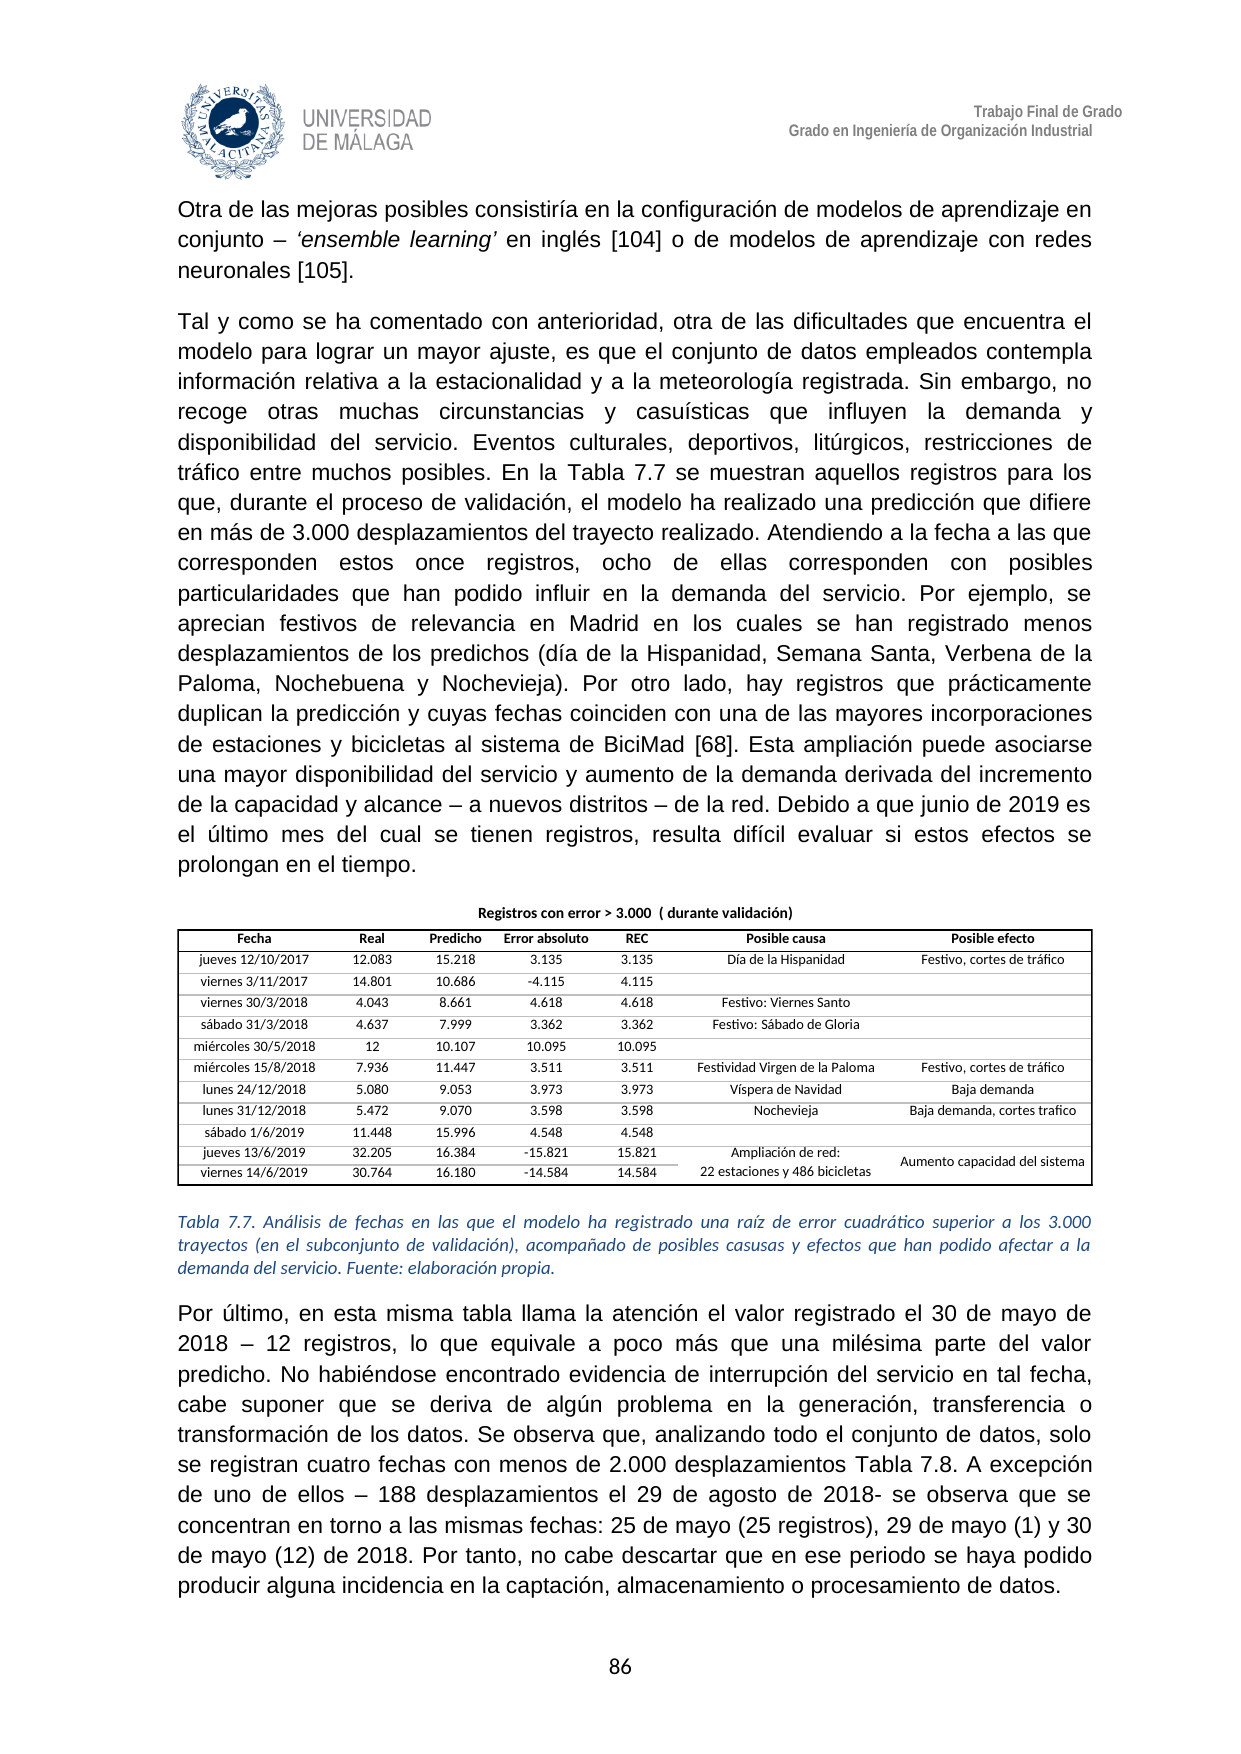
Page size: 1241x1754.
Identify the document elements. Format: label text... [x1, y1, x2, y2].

picture [176, 73, 444, 185]
text Otra de las mejoras posibles consistiría en la configuración de modelos de aprendizaje en conjunto – ‘ensemble learning’ en inglés [104] o de modelos de aprendizaje con redes neuronales [105]. [177, 196, 1093, 283]
